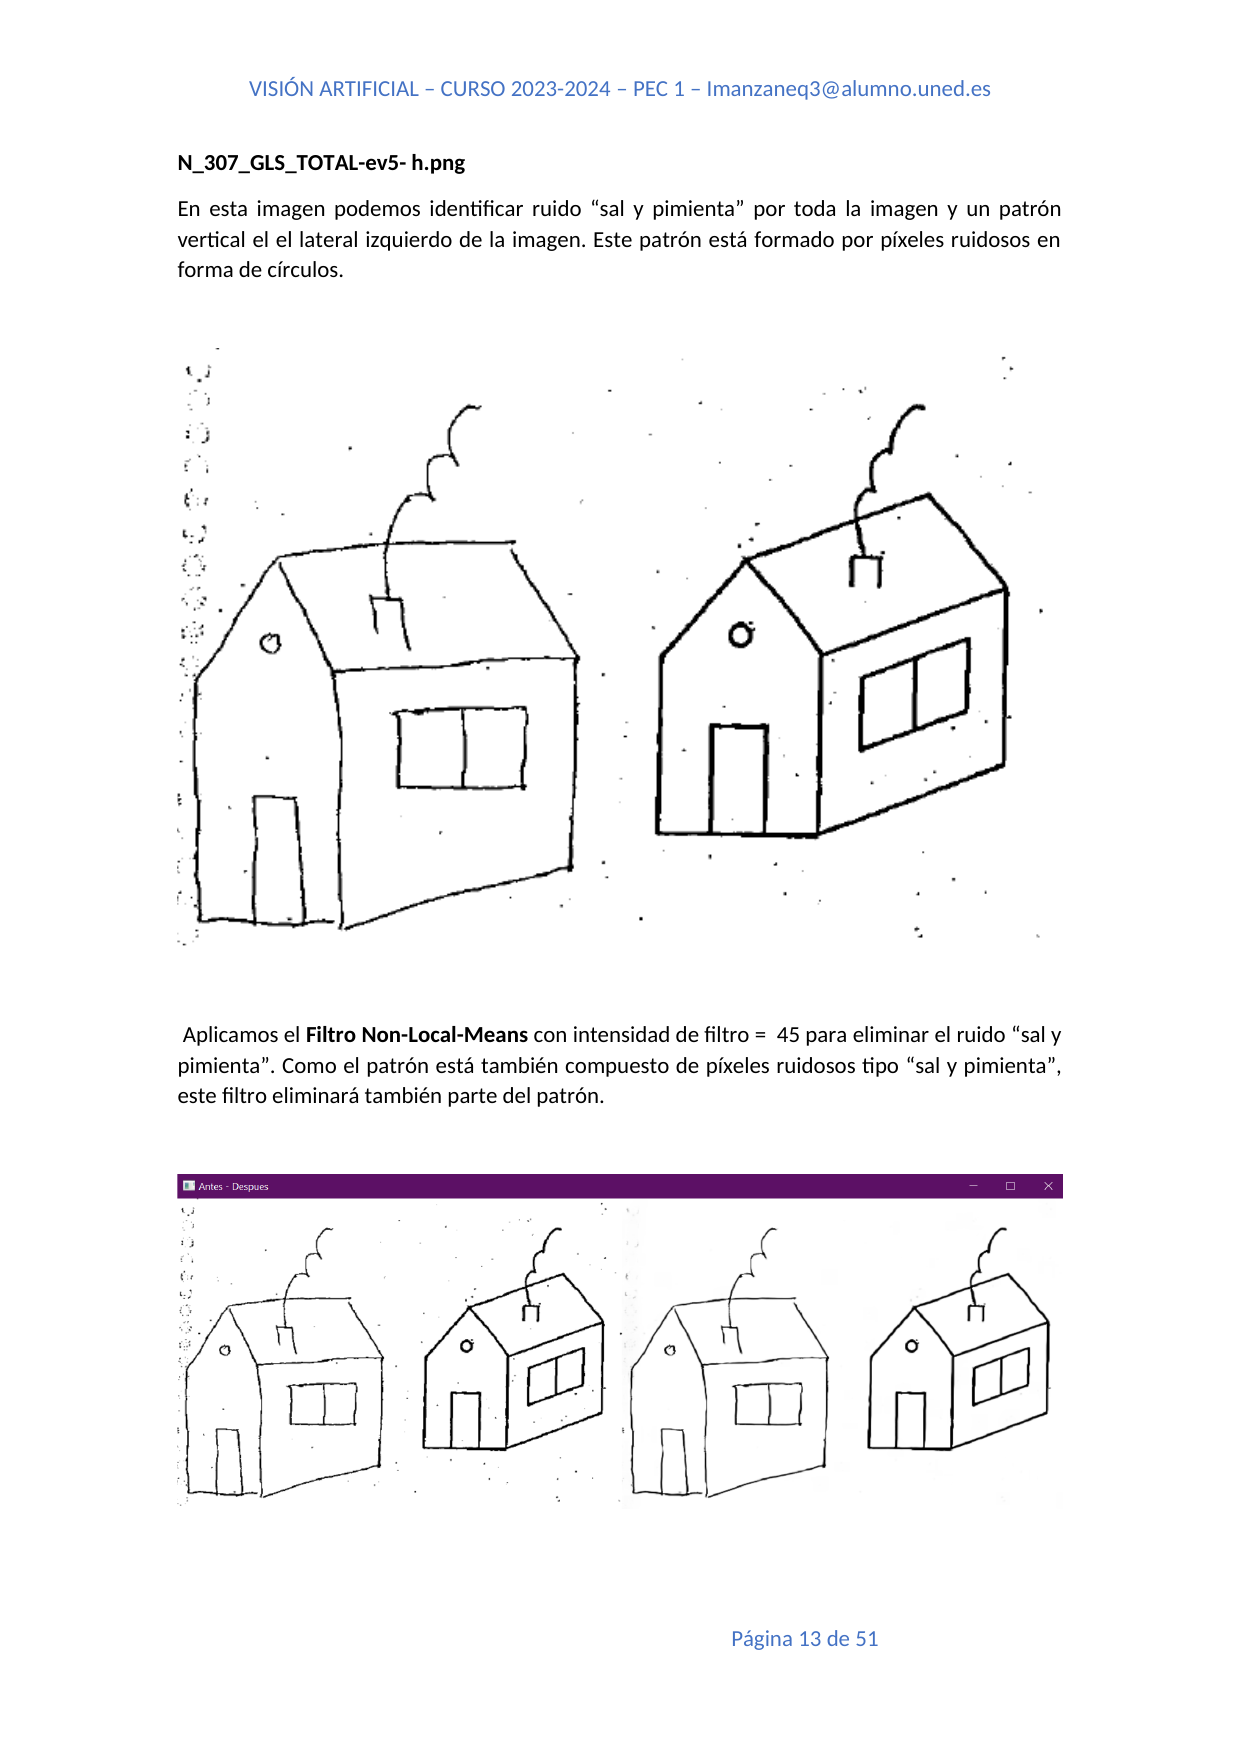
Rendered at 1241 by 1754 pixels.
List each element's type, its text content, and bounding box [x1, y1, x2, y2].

text En esta imagen podemos identificar ruido “sal y pimienta” por toda la imagen y un patrón vertical el el lateral izquierdo de la imagen. Este patrón está formado por píxeles ruidosos en forma de círculos. [177, 194, 1063, 283]
text N_307_GLS_TOTAL-ev5- h.png [177, 148, 1063, 176]
picture [177, 348, 1043, 955]
text Aplicamos el Filtro Non-Local-Means con intensidad de filtro = 45 para eliminar el ruido “sal y pimienta”. Como el patrón está también compuesto de píxeles ruidosos tipo “sal y pimienta”, este filtro eliminará también parte del patrón. [177, 1021, 1063, 1109]
picture [177, 1174, 1063, 1509]
